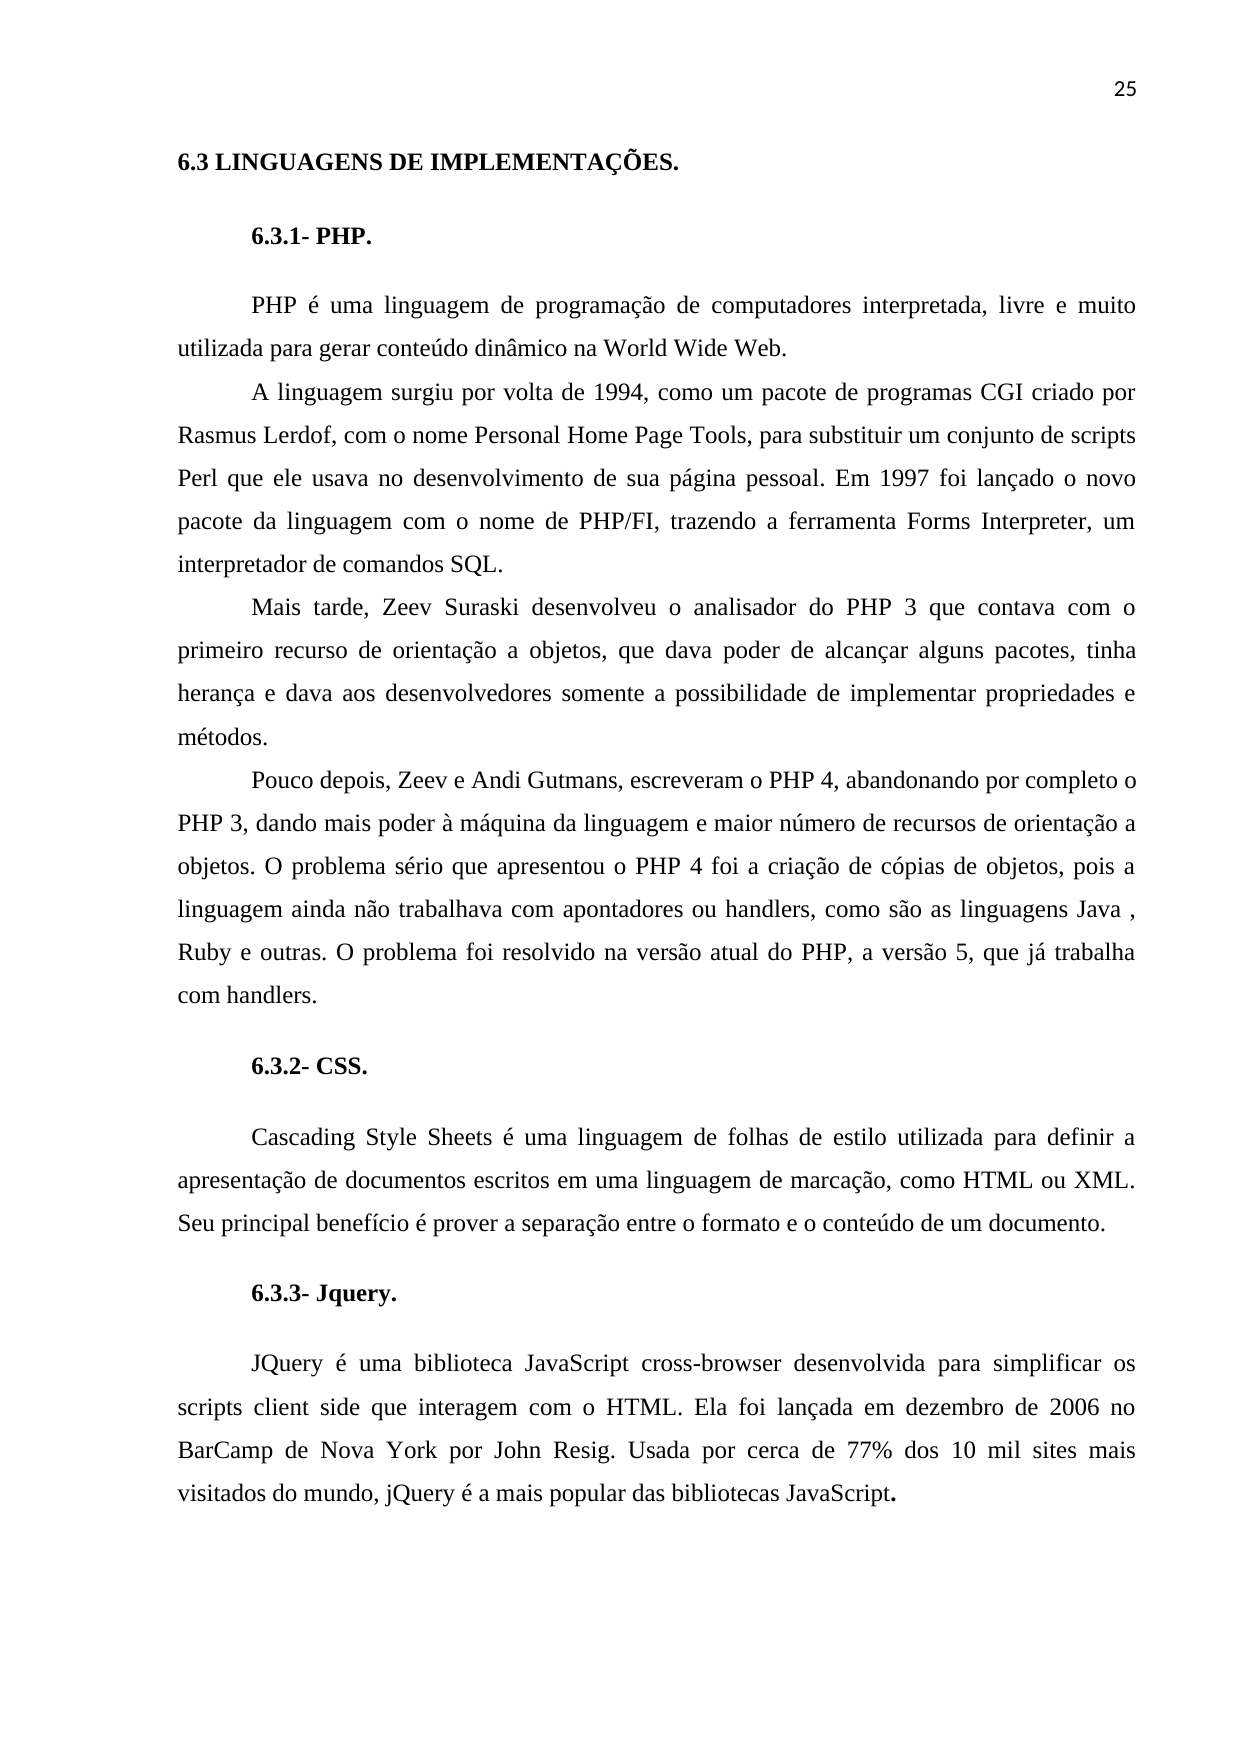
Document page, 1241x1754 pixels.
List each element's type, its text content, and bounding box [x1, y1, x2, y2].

subtitle 6.3.1- PHP. [177, 222, 1064, 250]
text Pouco depois, Zeev e Andi Gutmans, escreveram o PHP 4, abandonando por completo o PHP 3, dando mais poder à máquina da linguagem e maior número de recursos de orientação a objetos. O problema sério que apresentou o PHP 4 foi a criação de cópias de objetos, pois a linguagem ainda não trabalhava com apontadores ou handlers, como são as linguagens Java , Ruby e outras. O problema foi resolvido na versão atual do PHP, a versão 5, que já trabalha com handlers. [177, 765, 1137, 1009]
text PHP é uma linguagem de programação de computadores interpretada, livre e muito utilizada para gerar conteúdo dinâmico na World Wide Web. [177, 290, 1137, 362]
subtitle 6.3 LINGUAGENS DE IMPLEMENTAÇÕES. [177, 148, 1064, 176]
text Cascading Style Sheets é uma linguagem de folhas de estilo utilizada para definir a apresentação de documentos escritos em uma linguagem de marcação, como HTML ou XML. Seu principal benefício é prover a separação entre o formato e o conteúdo de um documento. [177, 1122, 1137, 1237]
text A linguagem surgiu por volta de 1994, como um pacote de programas CGI criado por Rasmus Lerdof, com o nome Personal Home Page Tools, para substituir um conjunto de scripts Perl que ele usava no desenvolvimento de sua página pessoal. Em 1997 foi lançado o novo pacote da linguagem com o nome de PHP/FI, trazendo a ferramenta Forms Interpreter, um interpretador de comandos SQL. [177, 377, 1137, 578]
subtitle 6.3.2- CSS. [177, 1052, 1064, 1080]
text JQuery é uma biblioteca JavaScript cross-browser desenvolvida para simplificar os scripts client side que interagem com o HTML. Ela foi lançada em dezembro de 2006 no BarCamp de Nova York por John Resig. Usada por cerca de 77% dos 10 mil sites mais visitados do mundo, jQuery é a mais popular das bibliotecas JavaScript. [177, 1348, 1137, 1507]
text Mais tarde, Zeev Suraski desenvolveu o analisador do PHP 3 que contava com o primeiro recurso de orientação a objetos, que dava poder de alcançar alguns pacotes, tinha herança e dava aos desenvolvedores somente a possibilidade de implementar propriedades e métodos. [177, 592, 1137, 750]
subtitle 6.3.3- Jquery. [177, 1279, 1064, 1307]
